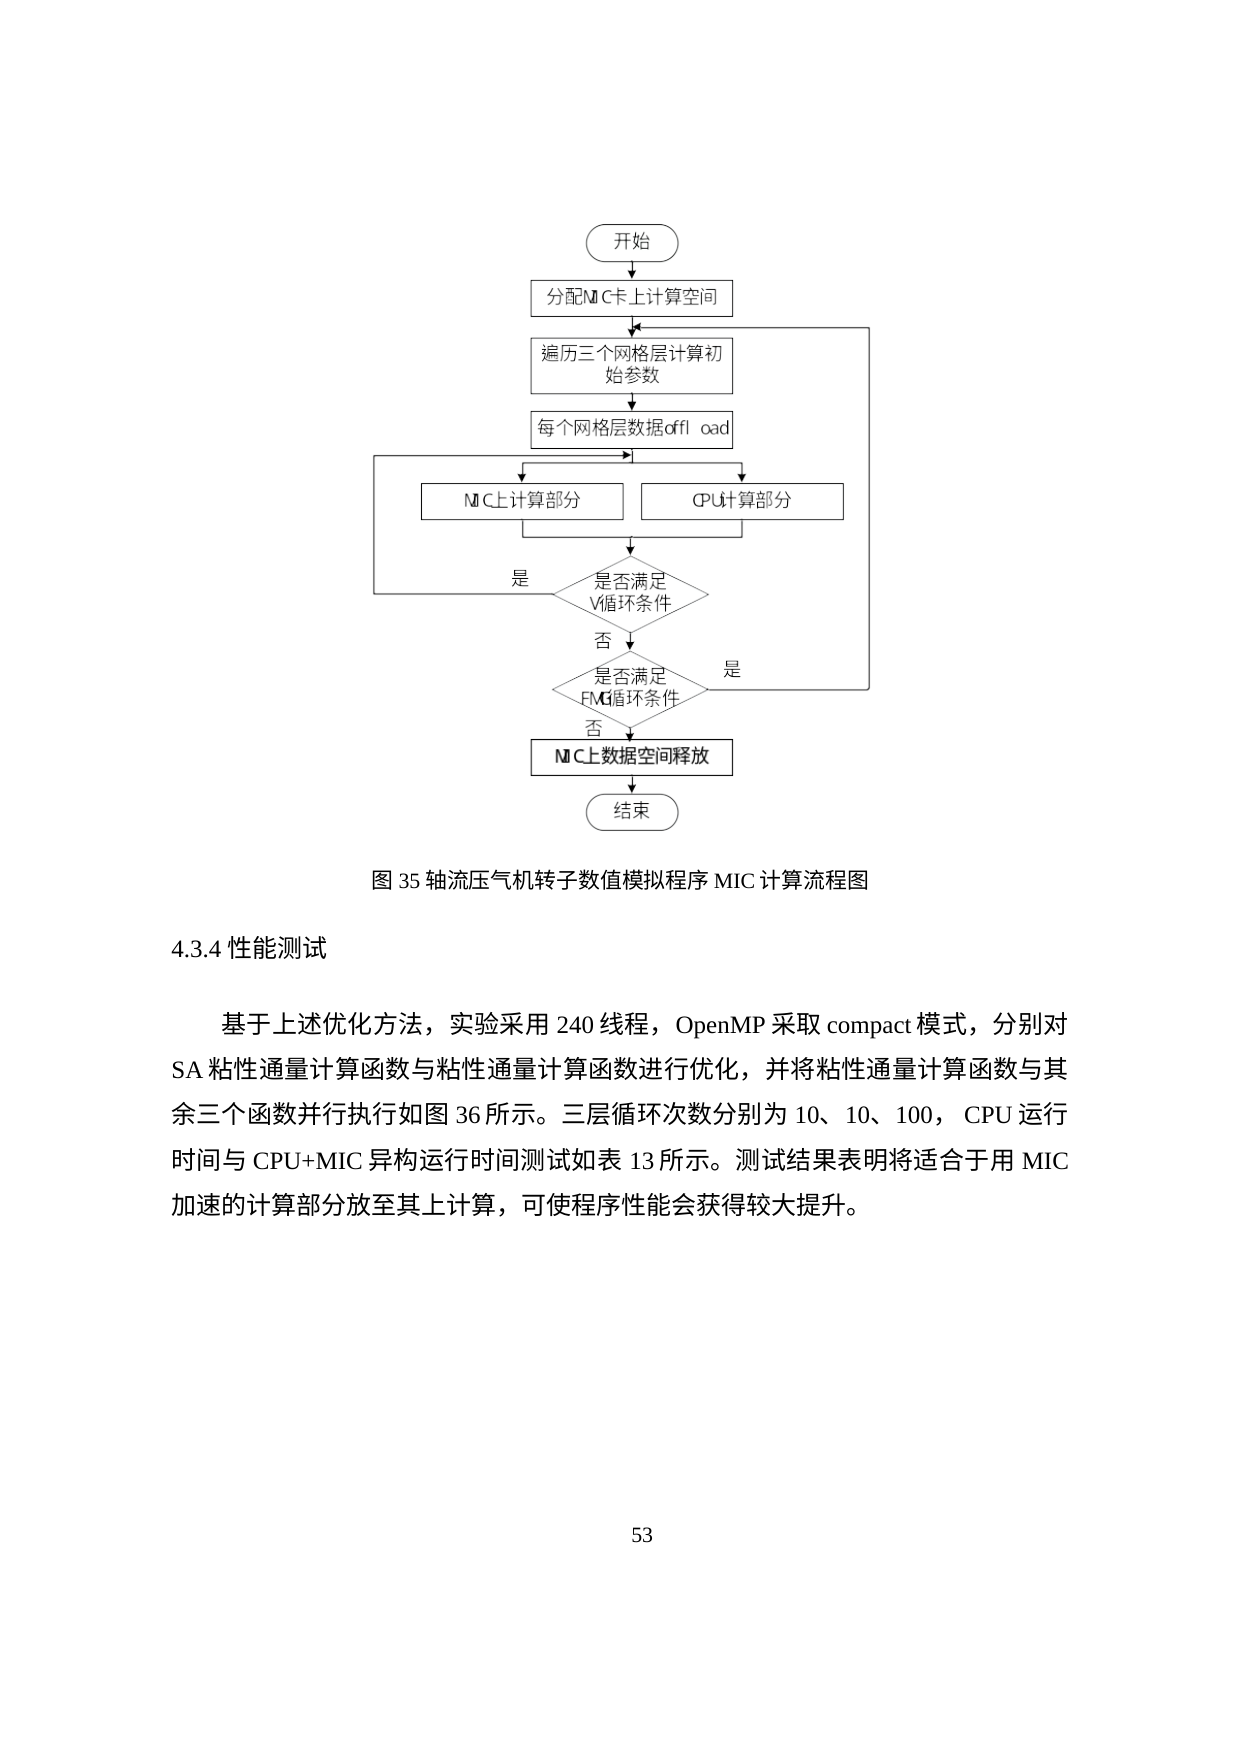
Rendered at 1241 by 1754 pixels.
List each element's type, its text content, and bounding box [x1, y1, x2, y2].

text 图 35 轴流压气机转子数值模拟程序MIC计算流程图 [171, 856, 1069, 901]
text 基于上述优化方法，实验采用240线程，OpenMP采取compact模式，分别对SA粘性通量计算函数与粘性通量计算函数进行优化，并将粘性通量计算函数与其余三个函数并行执行如图 36所示。三层循环次数分别为10、10、100， CPU运行时间与CPU+MIC异构运行时间测试如表 13所示。测试结果表明将适合于用MIC加速的计算部分放至其上计算，可使程序性能会获得较大提升。 [171, 1000, 1069, 1226]
subtitle 4.3.4 性能测试 [171, 924, 1069, 969]
